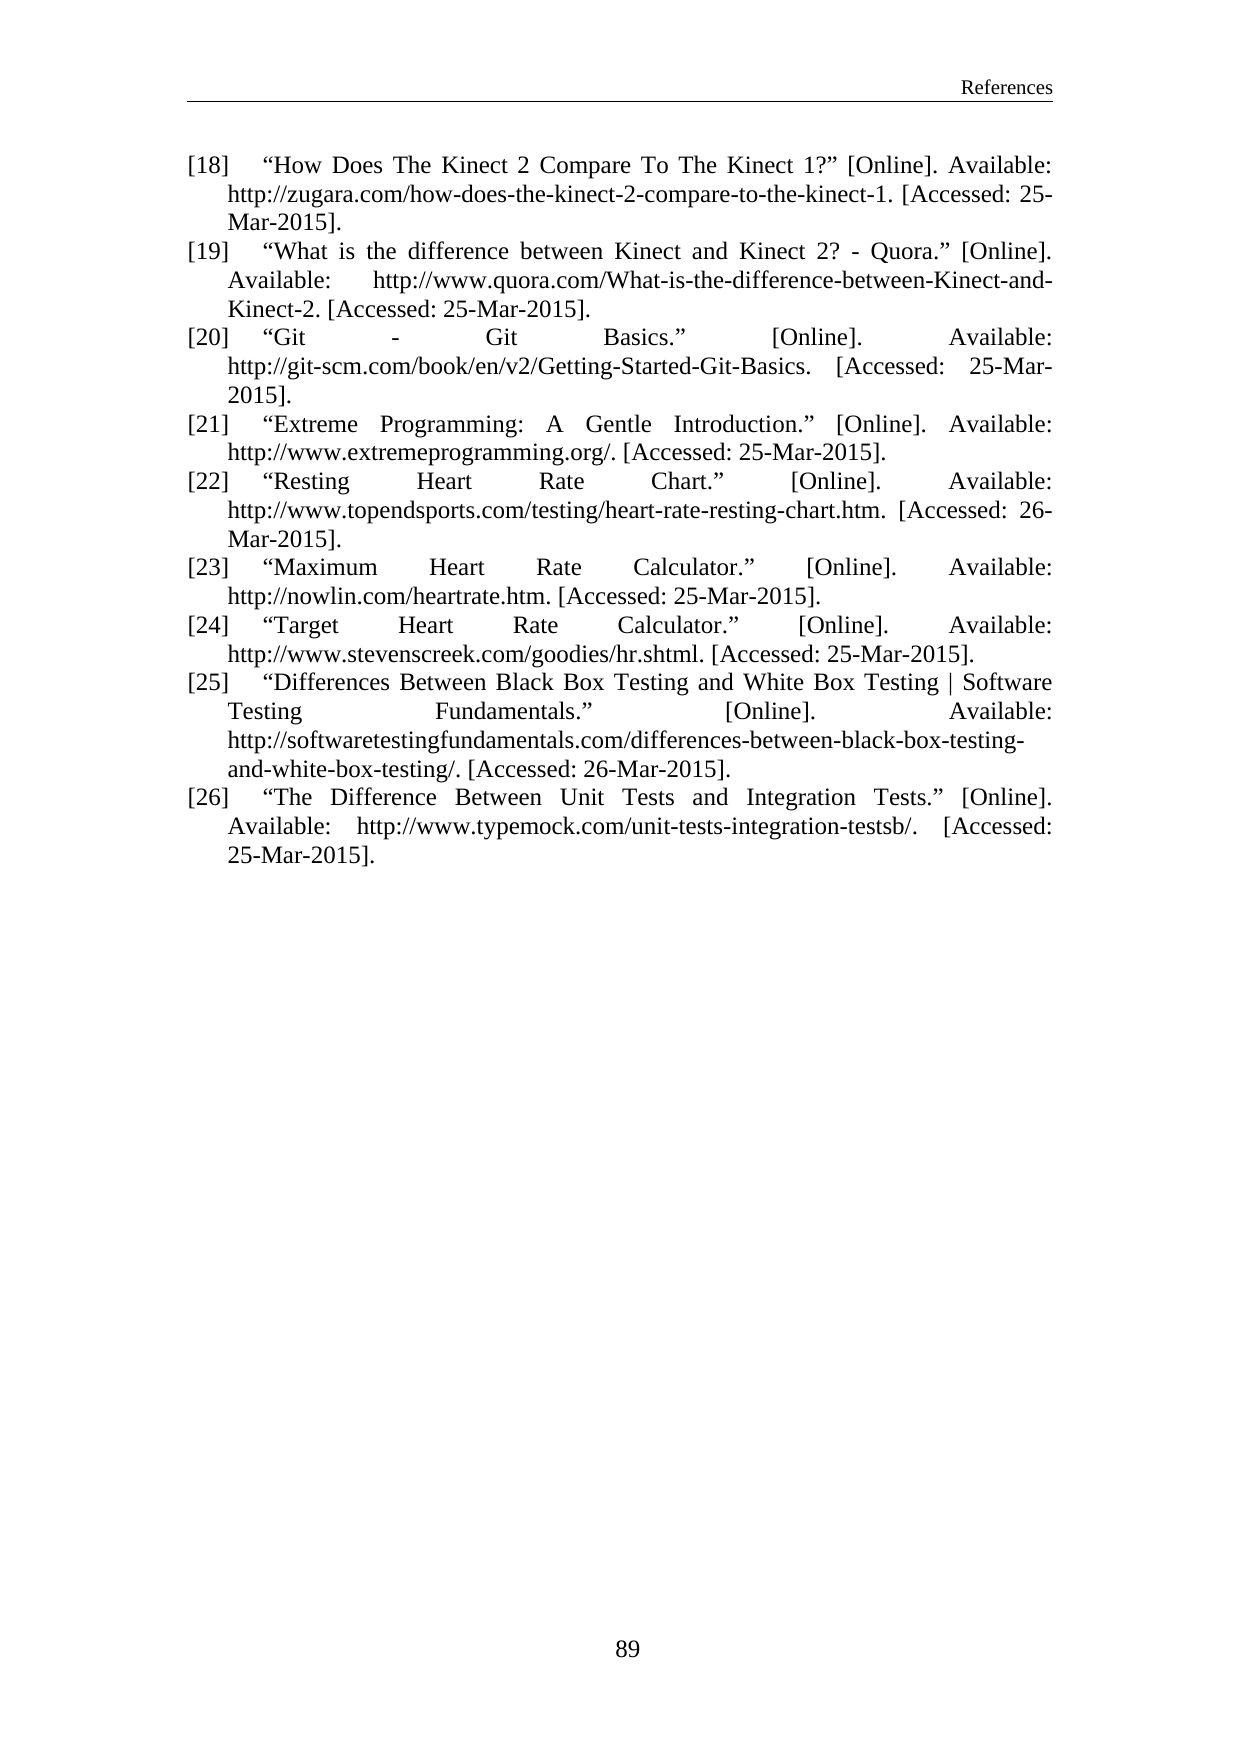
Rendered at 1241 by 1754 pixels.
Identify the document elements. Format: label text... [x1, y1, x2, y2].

text [19] “What is the difference between Kinect and Kinect 2? - Quora.” [Online]. Available: http://www.quora.com/What-is-the-difference-between-Kinect-and-Kinect-2. [Accessed: 25-Mar-2015]. [187, 236, 1053, 322]
text [18] “How Does The Kinect 2 Compare To The Kinect 1?” [Online]. Available: http://zugara.com/how-does-the-kinect-2-compare-to-the-kinect-1. [Accessed: 25-Mar-2015]. [187, 150, 1053, 236]
text [20] “Git - Git Basics.” [Online]. Available: http://git-scm.com/book/en/v2/Getting-Started-Git-Basics. [Accessed: 25-Mar-2015]. [187, 322, 1053, 409]
text [23] “Maximum Heart Rate Calculator.” [Online]. Available: http://nowlin.com/heartrate.htm. [Accessed: 25-Mar-2015]. [187, 552, 1053, 610]
text [21] “Extreme Programming: A Gentle Introduction.” [Online]. Available: http://www.extremeprogramming.org/. [Accessed: 25-Mar-2015]. [187, 409, 1053, 466]
text [22] “Resting Heart Rate Chart.” [Online]. Available: http://www.topendsports.com/testing/heart-rate-resting-chart.htm. [Accessed: 26-Mar-2015]. [187, 466, 1053, 552]
text [26] “The Difference Between Unit Tests and Integration Tests.” [Online]. Available: http://www.typemock.com/unit-tests-integration-testsb/. [Accessed: 25-Mar-2015]. [187, 782, 1053, 869]
text [25] “Differences Between Black Box Testing and White Box Testing | Software Testing Fundamentals.” [Online]. Available: http://softwaretestingfundamentals.com/differences-between-black-box-testing-and-white-box-testing/. [Accessed: 26-Mar-2015]. [187, 667, 1053, 782]
text [24] “Target Heart Rate Calculator.” [Online]. Available: http://www.stevenscreek.com/goodies/hr.shtml. [Accessed: 25-Mar-2015]. [187, 610, 1053, 667]
